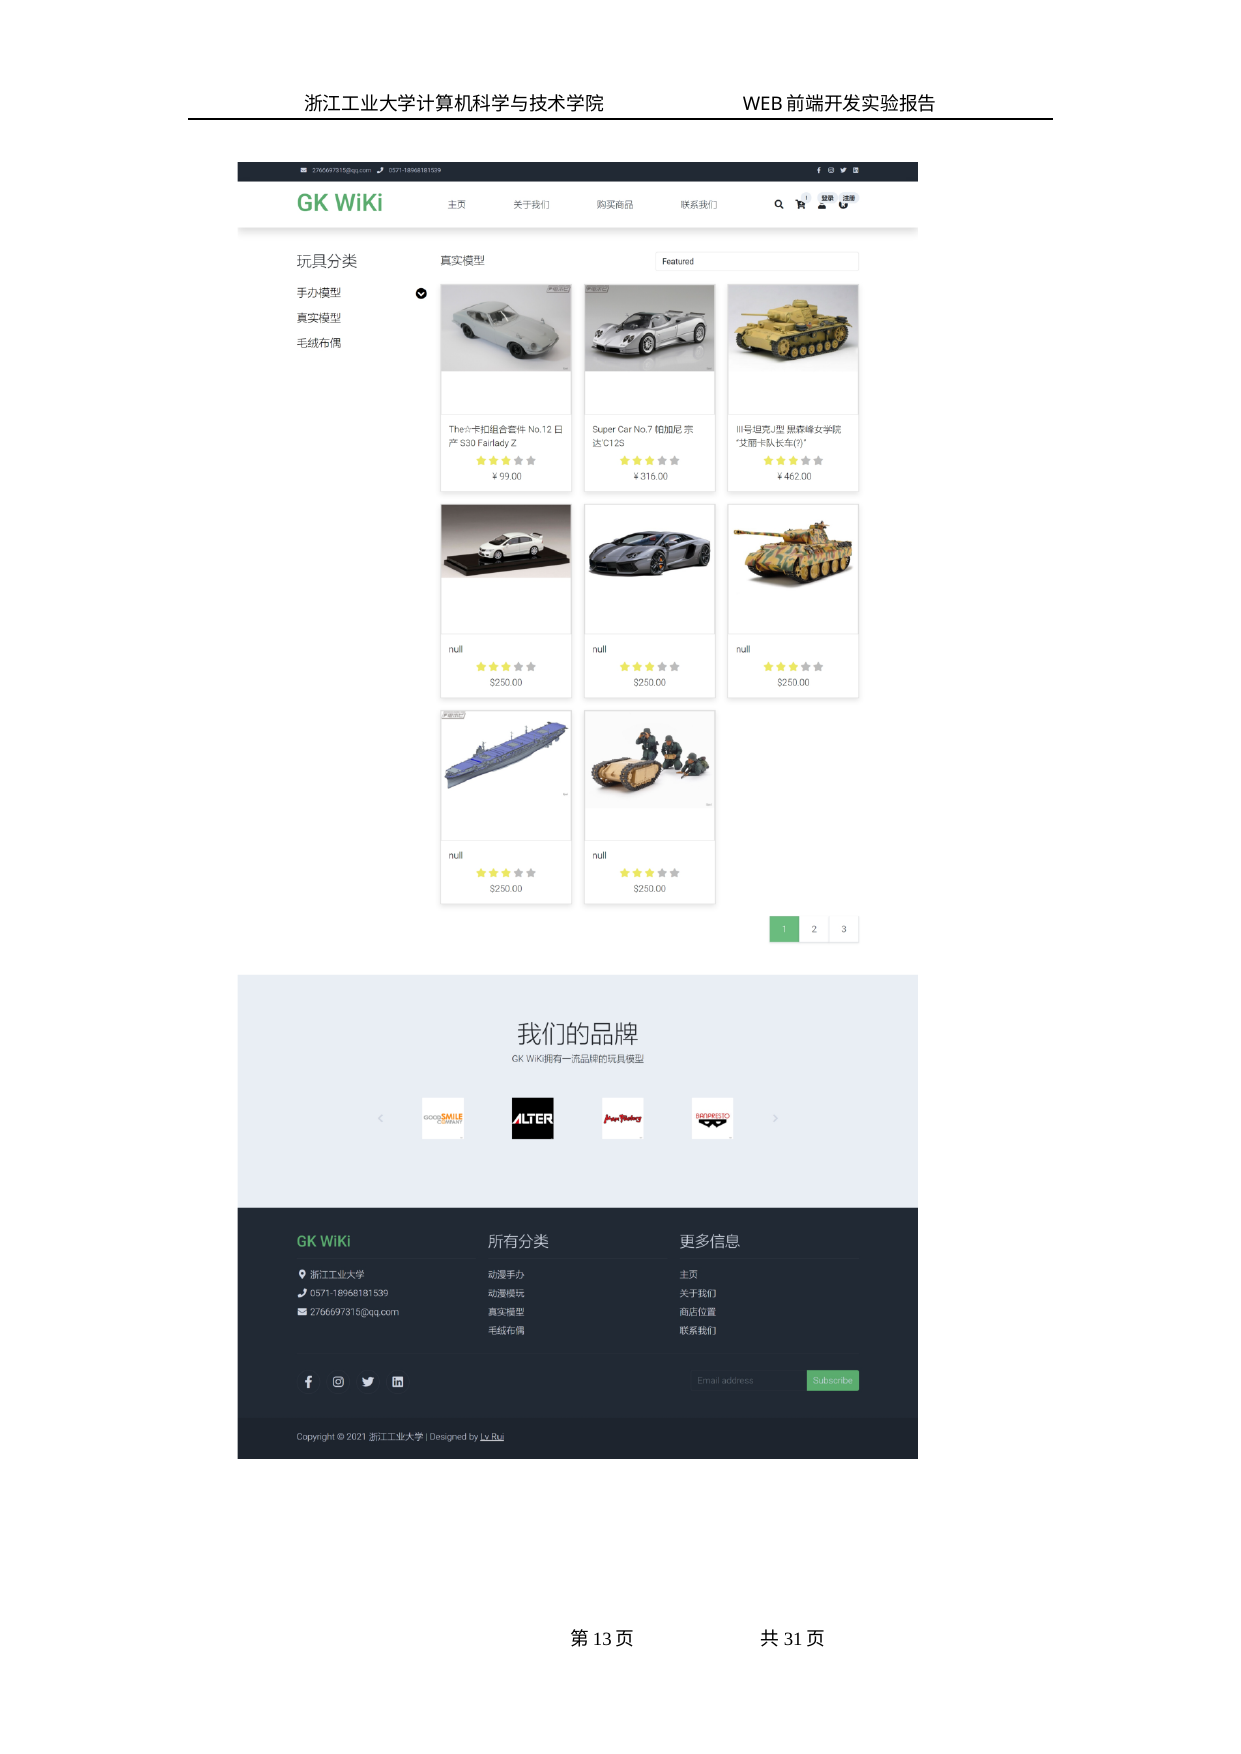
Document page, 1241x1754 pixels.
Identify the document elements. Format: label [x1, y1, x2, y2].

picture [237, 162, 918, 1459]
